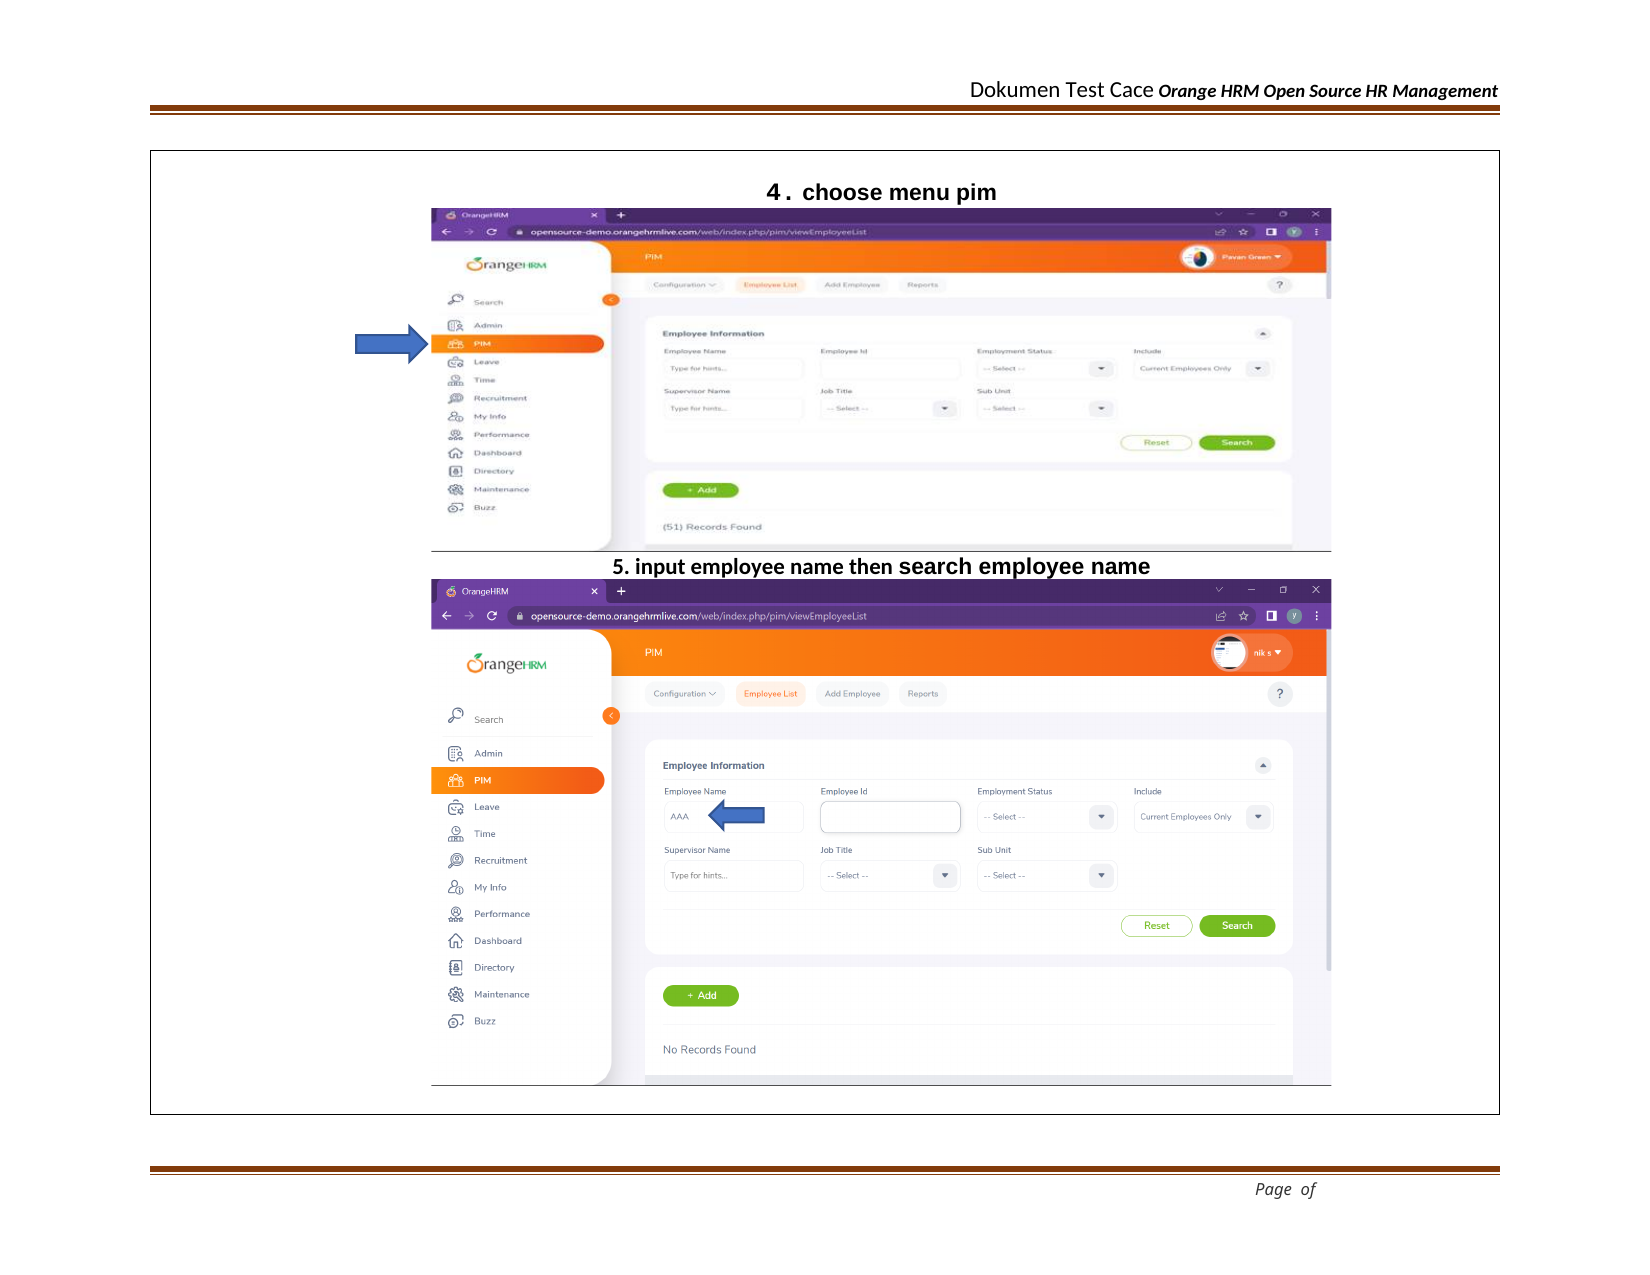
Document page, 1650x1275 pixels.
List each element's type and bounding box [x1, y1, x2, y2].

table_cell [151, 151, 1499, 1114]
picture [431, 579, 1332, 1086]
picture [431, 208, 1332, 552]
